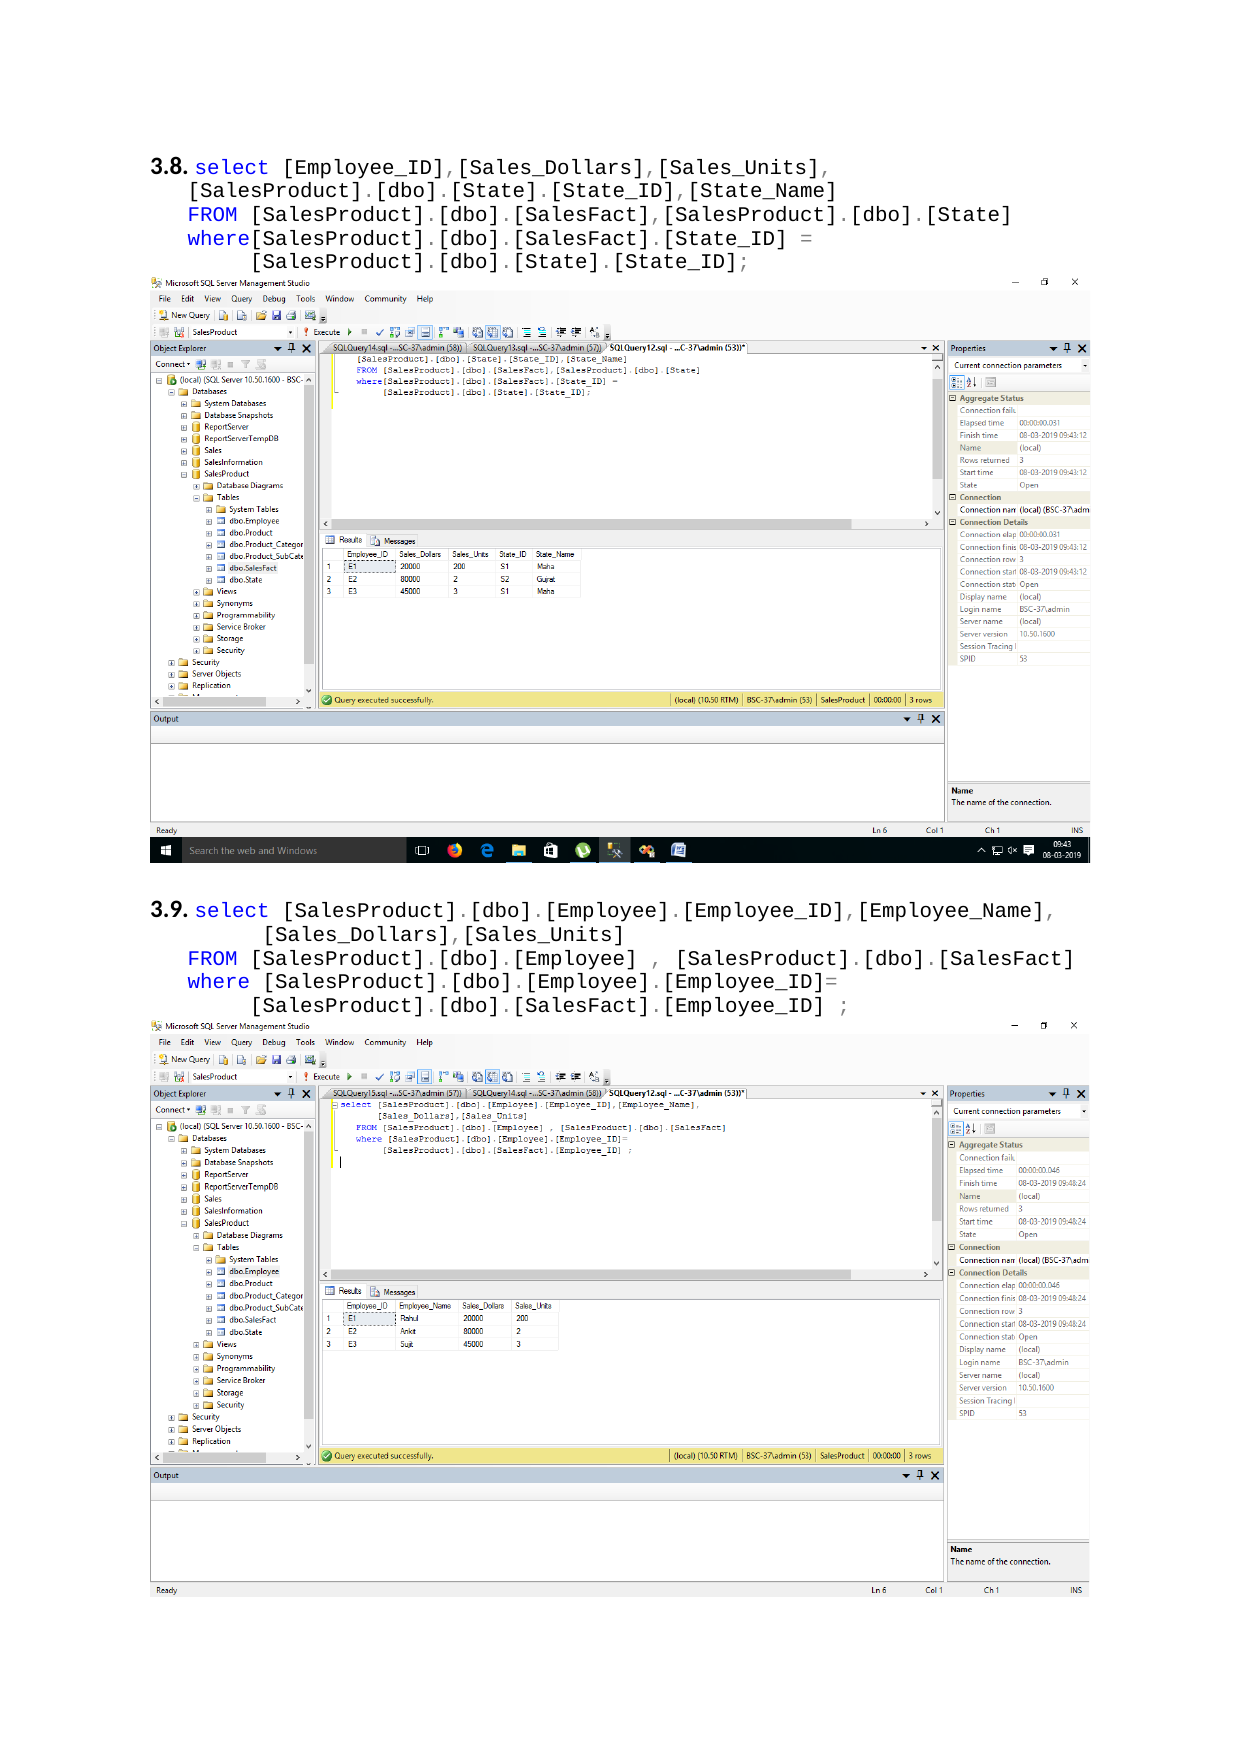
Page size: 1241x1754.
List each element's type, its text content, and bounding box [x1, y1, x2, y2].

text FROM [SalesProduct].[dbo].[Employee] , [SalesProduct].[dbo].[SalesFact] [150, 948, 1090, 971]
text where [SalesProduct].[dbo].[Employee].[Employee_ID]= [150, 971, 1090, 995]
text [SalesProduct].[dbo].[SalesFact].[Employee_ID] ; [150, 995, 1090, 1018]
text 3.9. select [SalesProduct].[dbo].[Employee].[Employee_ID],[Employee_Name], [150, 893, 1090, 924]
picture [150, 1018, 1090, 1597]
text [SalesProduct].[dbo].[State].[State_ID],[State_Name] [150, 181, 1090, 204]
picture [150, 275, 1091, 863]
text [Sales_Dollars],[Sales_Units] [150, 924, 1090, 948]
text where[SalesProduct].[dbo].[SalesFact].[State_ID] = [150, 228, 1090, 251]
text FROM [SalesProduct].[dbo].[SalesFact],[SalesProduct].[dbo].[State] [150, 204, 1090, 228]
text 3.8. select [Employee_ID],[Sales_Dollars],[Sales_Units], [150, 150, 1090, 181]
text [SalesProduct].[dbo].[State].[State_ID]; [150, 251, 1090, 275]
